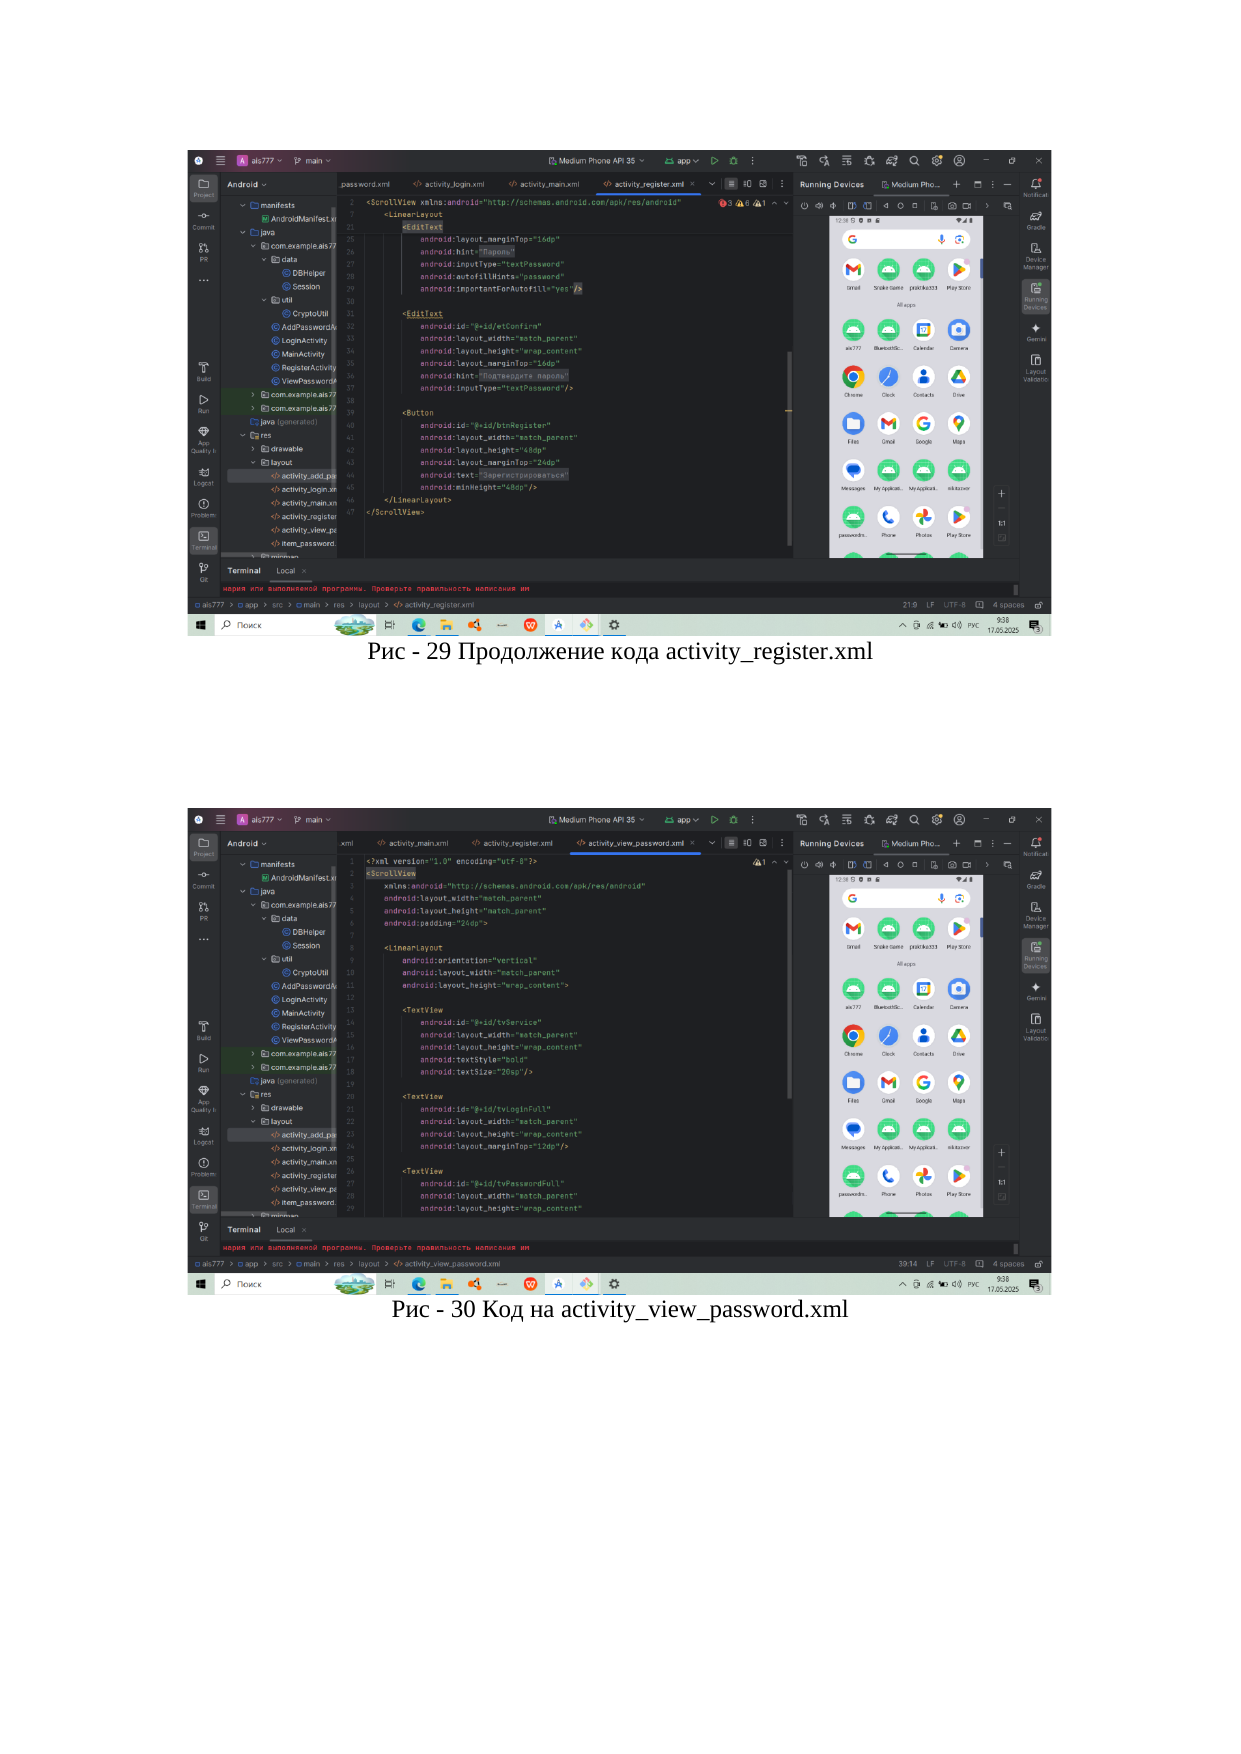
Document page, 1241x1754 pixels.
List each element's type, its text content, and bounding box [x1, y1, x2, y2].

picture [187, 150, 1052, 636]
text Рис - 30 Код на activity_view_password.xml [187, 1294, 1053, 1323]
picture [187, 808, 1052, 1295]
text Рис - 29 Продолжение кода activity_register.xml [187, 636, 1053, 665]
